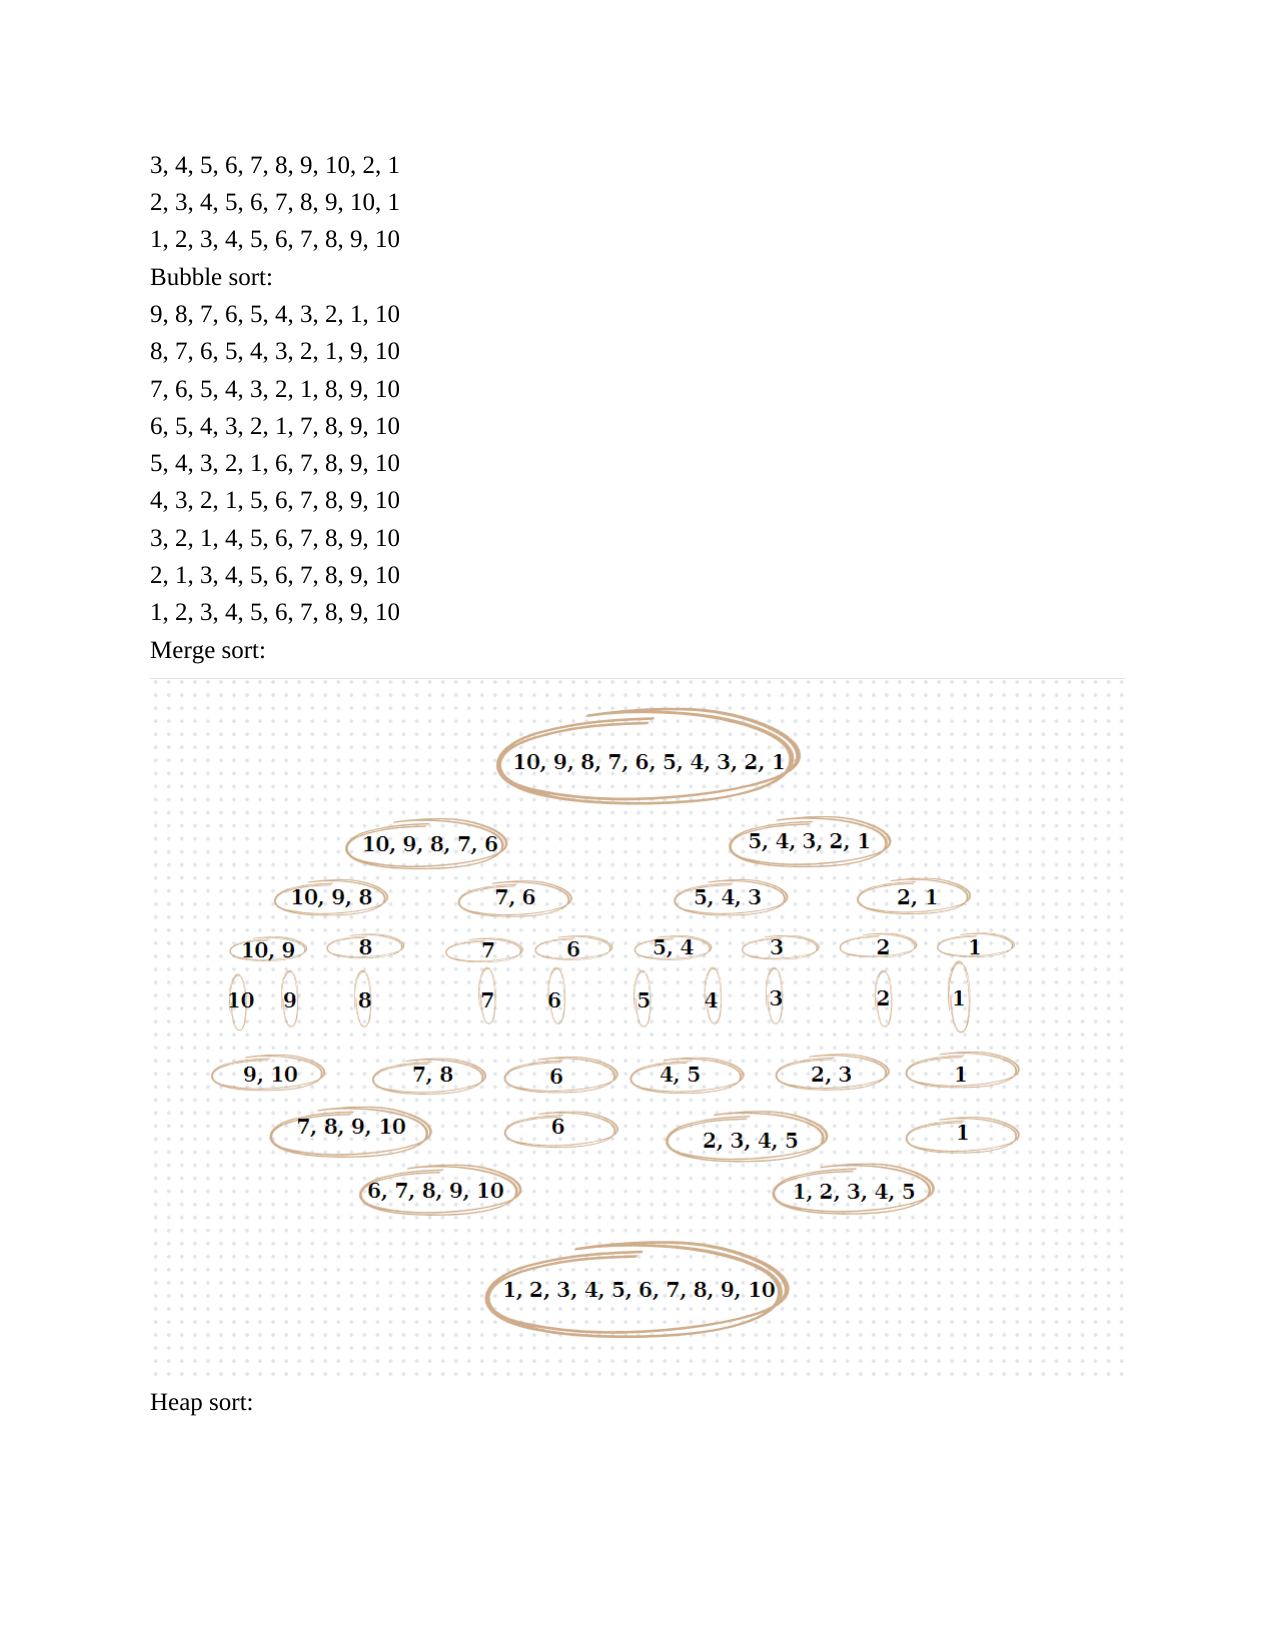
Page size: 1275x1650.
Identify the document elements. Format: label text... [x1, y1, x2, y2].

text 3, 4, 5, 6, 7, 8, 9, 10, 2, 1 [150, 150, 1125, 179]
text 6, 5, 4, 3, 2, 1, 7, 8, 9, 10 [150, 411, 1125, 440]
text Heap sort: [150, 1387, 1125, 1416]
text 3, 2, 1, 4, 5, 6, 7, 8, 9, 10 [150, 523, 1125, 552]
text 9, 8, 7, 6, 5, 4, 3, 2, 1, 10 [150, 299, 1125, 328]
text 2, 3, 4, 5, 6, 7, 8, 9, 10, 1 [150, 187, 1125, 216]
text 8, 7, 6, 5, 4, 3, 2, 1, 9, 10 [150, 336, 1125, 365]
text 5, 4, 3, 2, 1, 6, 7, 8, 9, 10 [150, 448, 1125, 477]
picture [150, 672, 1125, 1379]
text 1, 2, 3, 4, 5, 6, 7, 8, 9, 10 [150, 224, 1125, 253]
text Bubble sort: [150, 262, 1125, 291]
text Merge sort: [150, 635, 1125, 663]
text 2, 1, 3, 4, 5, 6, 7, 8, 9, 10 [150, 560, 1125, 589]
text 7, 6, 5, 4, 3, 2, 1, 8, 9, 10 [150, 374, 1125, 402]
text 1, 2, 3, 4, 5, 6, 7, 8, 9, 10 [150, 597, 1125, 626]
text 4, 3, 2, 1, 5, 6, 7, 8, 9, 10 [150, 486, 1125, 514]
